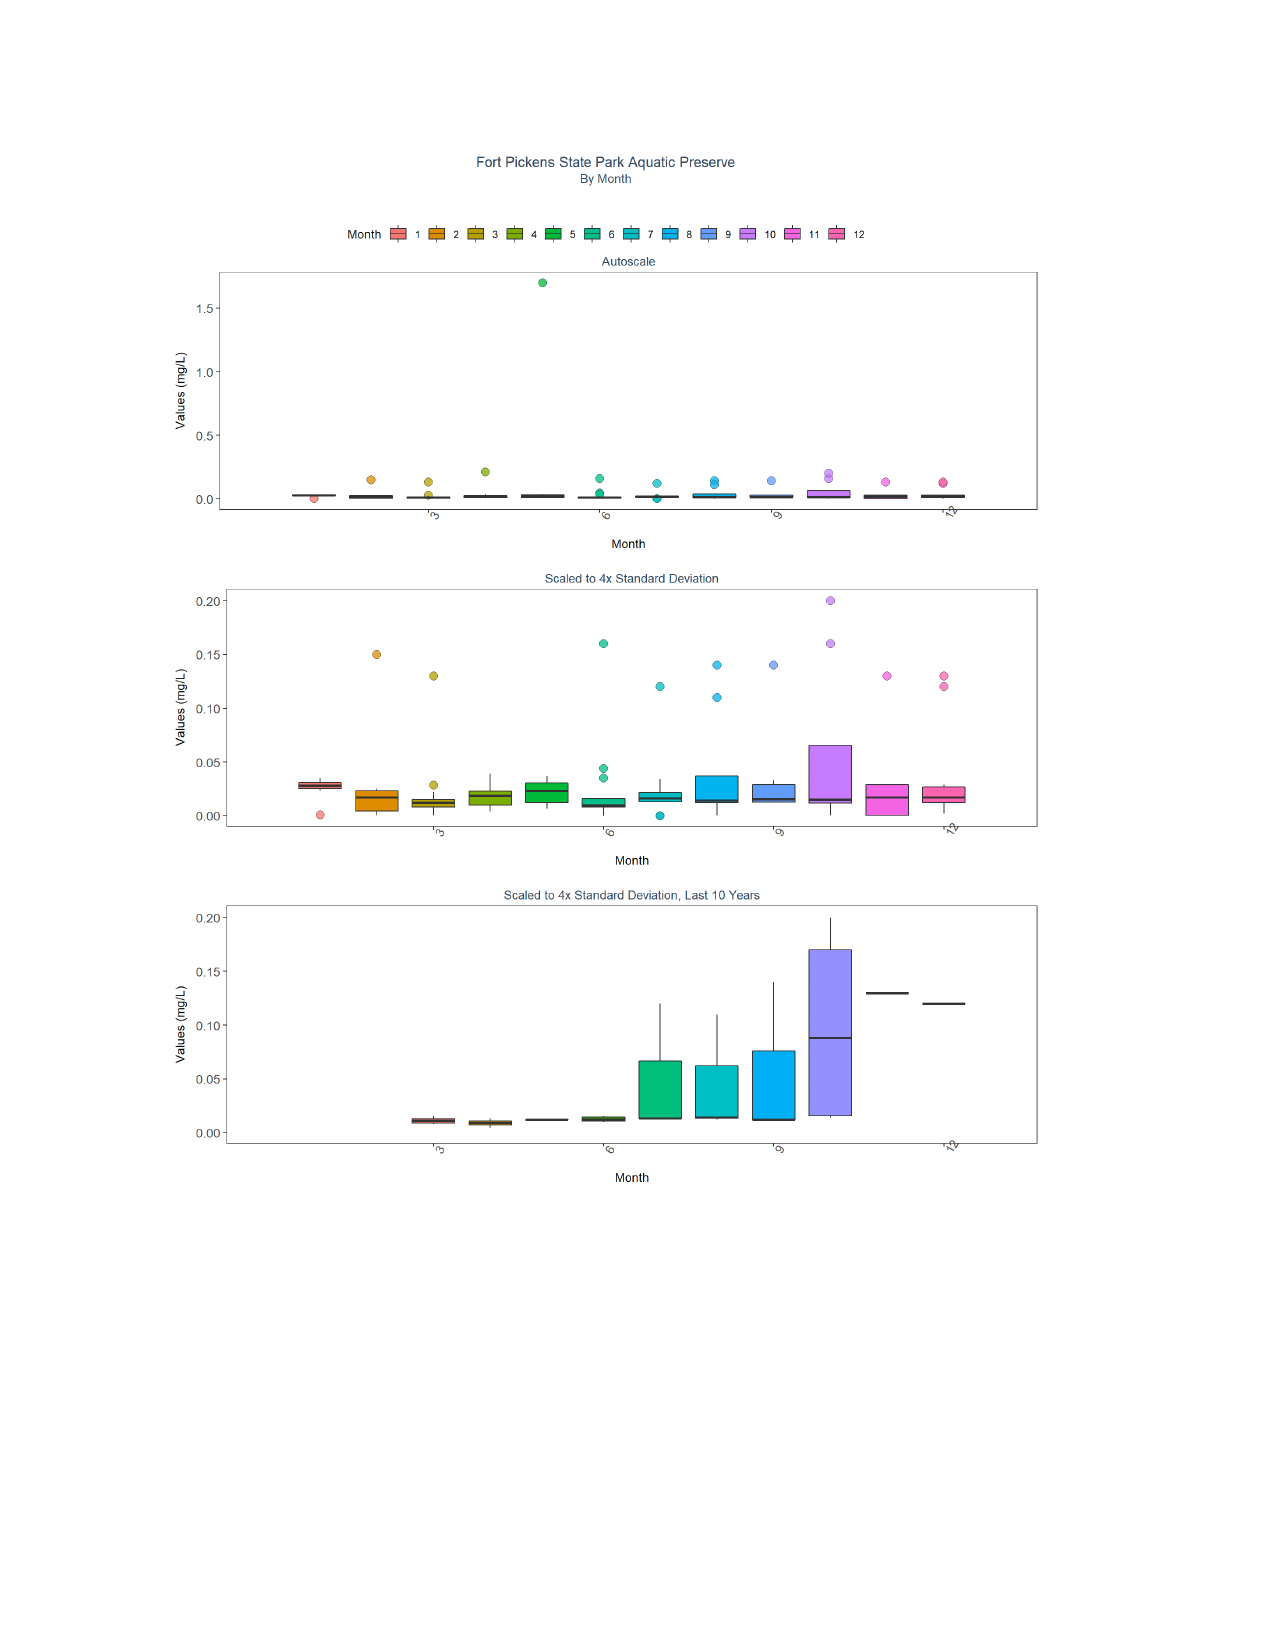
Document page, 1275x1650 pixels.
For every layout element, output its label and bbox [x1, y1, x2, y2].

picture [168, 150, 1044, 1200]
